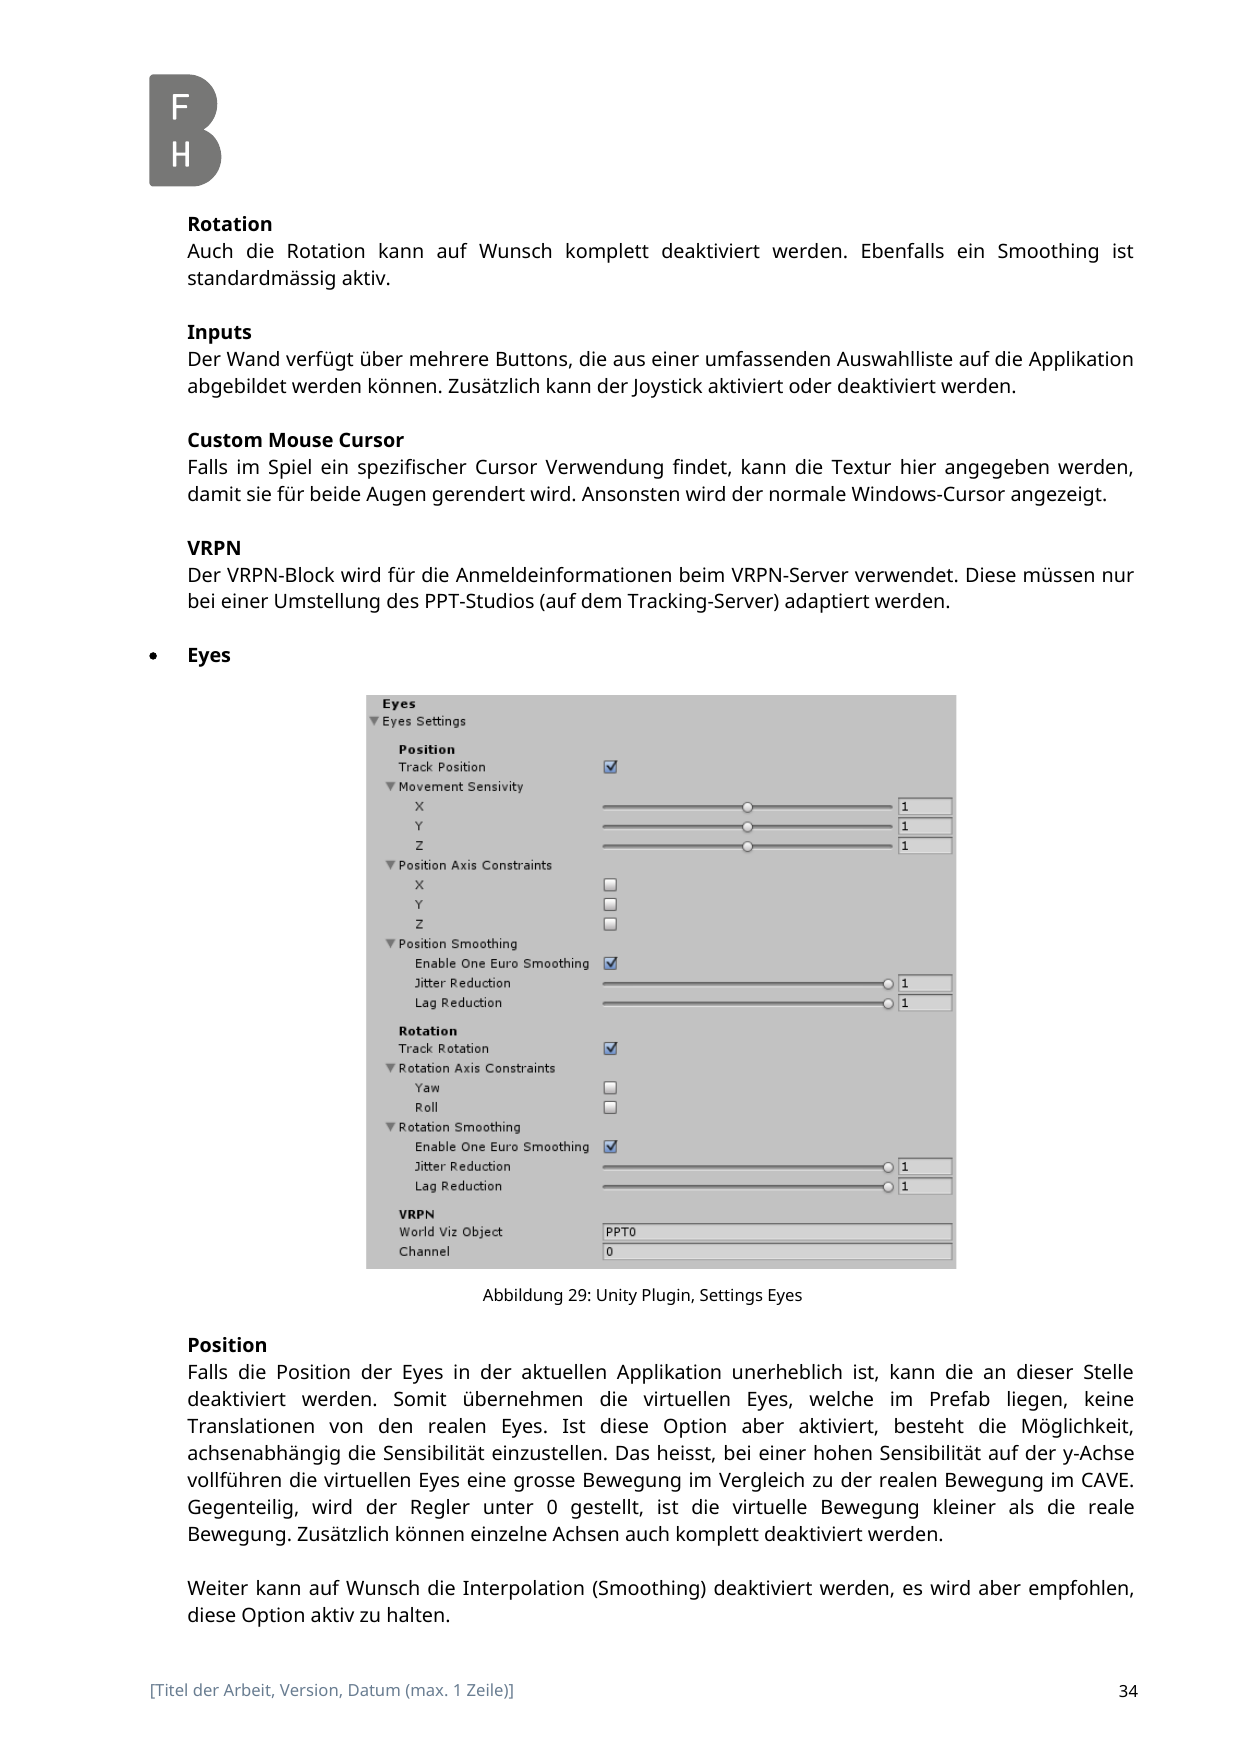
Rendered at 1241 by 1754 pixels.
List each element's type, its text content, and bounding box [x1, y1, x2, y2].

text Weiter kann auf Wunsch die Interpolation (Smoothing) deaktiviert werden, es wird aber empfohlen, diese Option aktiv zu halten. [187, 1574, 1136, 1628]
text Der Wand verfügt über mehrere Buttons, die aus einer umfassenden Auswahlliste auf die Applikation abgebildet werden können. Zusätzlich kann der Joystick aktiviert oder deaktiviert werden. [187, 345, 1136, 399]
list Eyes [149, 642, 1136, 669]
text Abbildung 29: Unity Plugin, Settings Eyes [149, 1281, 1136, 1307]
list Position [187, 1332, 1136, 1358]
text Auch die Rotation kann auf Wunsch komplett deaktiviert werden. Ebenfalls ein Smoothing ist standardmässig aktiv. [187, 237, 1136, 291]
text Custom Mouse Cursor [187, 426, 1136, 453]
text Der VRPN-Block wird für die Anmeldeinformationen beim VRPN-Server verwendet. Diese müssen nur bei einer Umstellung des PPT-Studios (auf dem Tracking-Server) adaptiert werden. [187, 561, 1136, 615]
text Rotation [187, 210, 1136, 237]
text Inputs [187, 318, 1136, 345]
text Falls im Spiel ein spezifischer Cursor Verwendung findet, kann die Textur hier angegeben werden, damit sie für beide Augen gerendert wird. Ansonsten wird der normale Windows-Cursor angezeigt. [187, 453, 1136, 507]
list VRPN [187, 534, 1136, 561]
text Falls die Position der Eyes in der aktuellen Applikation unerheblich ist, kann die an dieser Stelle deaktiviert werden. Somit übernehmen die virtuellen Eyes, welche im Prefab liegen, keine Translationen von den realen Eyes. Ist diese Option aber aktiviert, besteht die Möglichkeit, achsenabhängig die Sensibilität einzustellen. Das heisst, bei einer hohen Sensibilität auf der y-Achse vollführen die virtuellen Eyes eine grosse Bewegung im Vergleich zu der realen Bewegung im CAVE. Gegenteilig, wird der Regler unter 0 gestellt, ist die virtuelle Bewegung kleiner als die reale Bewegung. Zusätzlich können einzelne Achsen auch komplett deaktiviert werden. [187, 1358, 1136, 1547]
picture [366, 695, 957, 1269]
